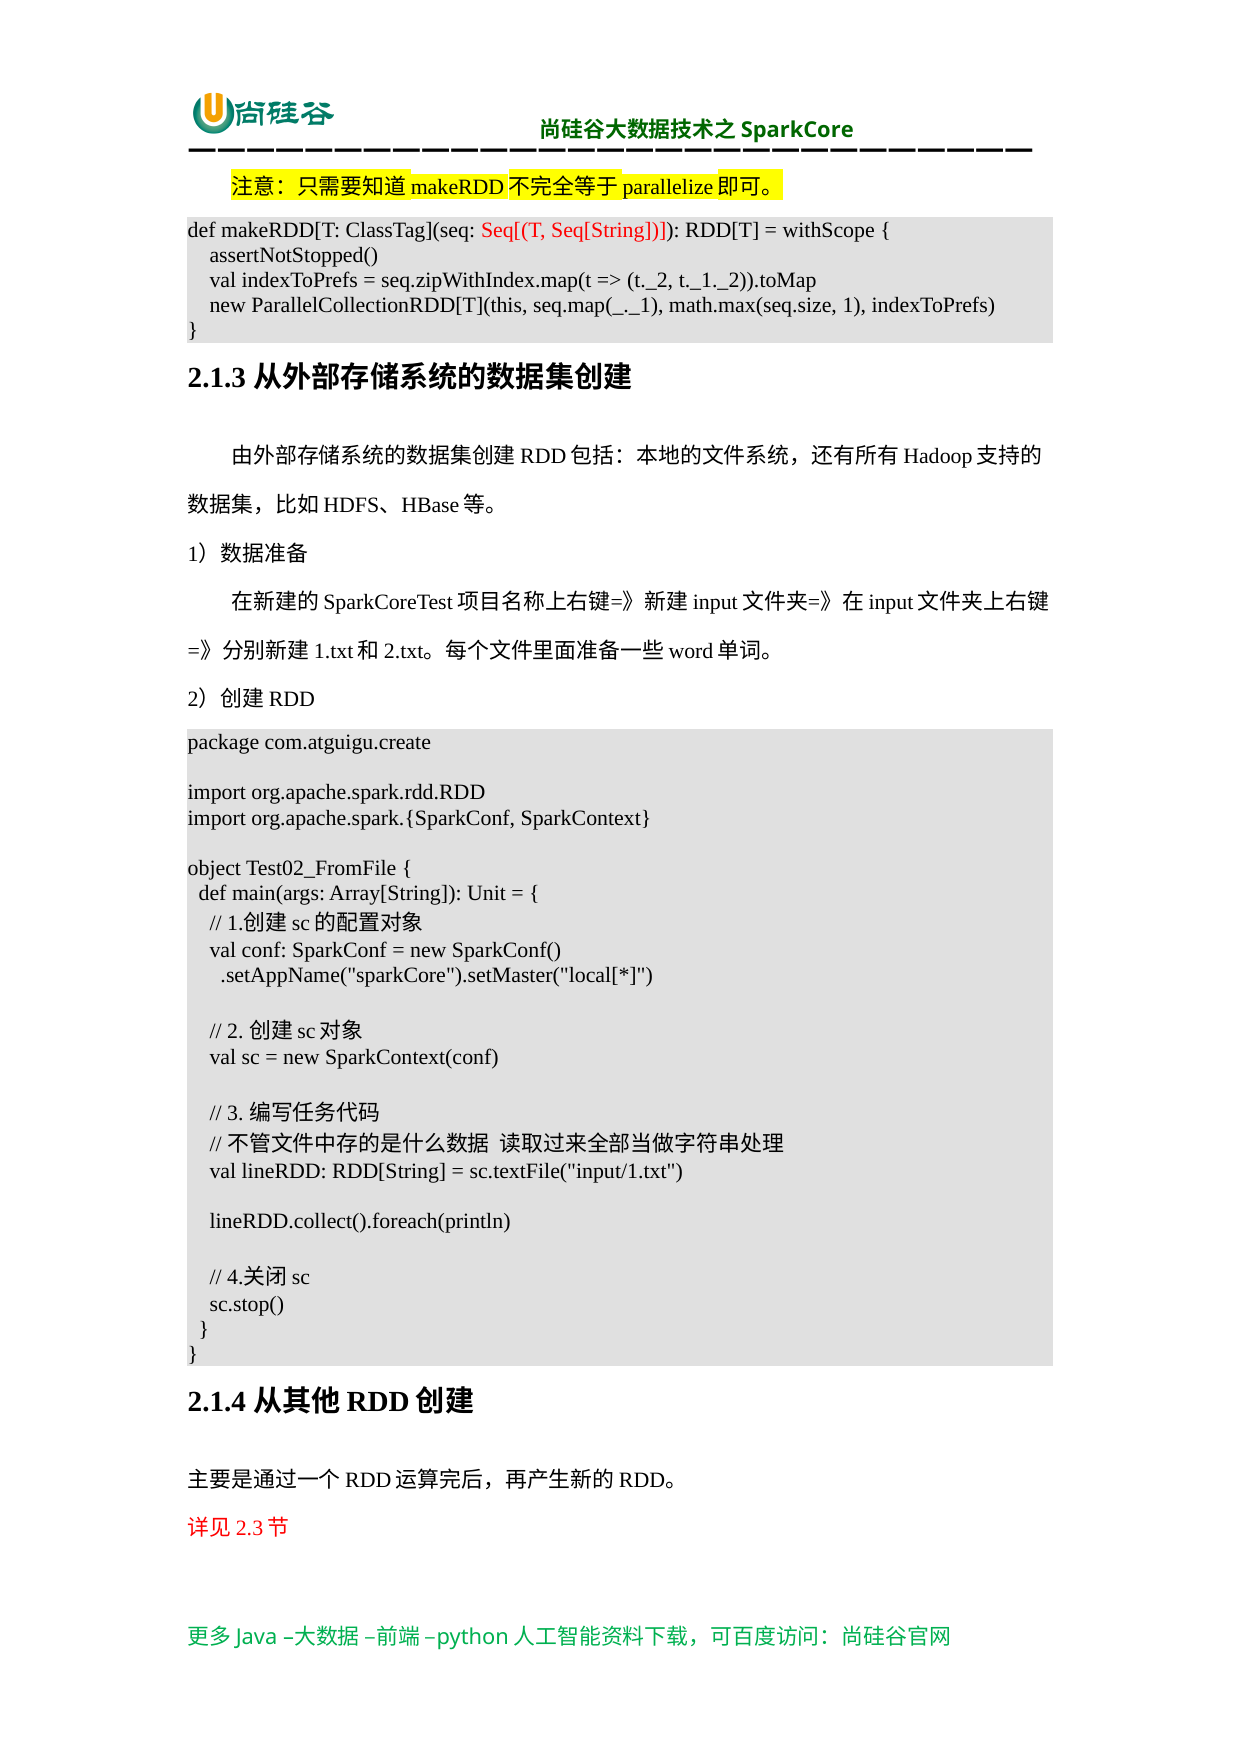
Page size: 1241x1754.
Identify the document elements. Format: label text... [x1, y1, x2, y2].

subtitle 2.1.4 从其他RDD创建 [187, 1366, 1053, 1431]
text 1）数据准备 [187, 535, 1053, 568]
text 详见2.3节 [187, 1510, 1053, 1542]
text 注意：只需要知道makeRDD不完全等于parallelize即可。 [187, 168, 1053, 201]
text val conf: SparkConf = new SparkConf() [187, 937, 1053, 962]
text import org.apache.spark.{SparkConf, SparkContext} [187, 804, 1053, 830]
text package com.atguigu.create [187, 729, 1053, 754]
text 2）创建RDD [187, 681, 1053, 713]
text // 2. 创建sc对象 [187, 1013, 1053, 1044]
text 主要是通过一个RDD运算完后，再产生新的RDD。 [187, 1462, 1053, 1494]
text // 1.创建sc的配置对象 [187, 905, 1053, 937]
text 在新建的SparkCoreTest项目名称上右键=》新建input文件夹=》在input文件夹上右键=》分别新建1.txt和2.txt。每个文件里面准备一些word单词。 [187, 583, 1053, 665]
text // 不管文件中存的是什么数据 读取过来全部当做字符串处理 [187, 1126, 1053, 1158]
text sc.stop() [187, 1291, 1053, 1316]
text def main(args: Array[String]): Unit = { [187, 880, 1053, 905]
text val lineRDD: RDD[String] = sc.textFile("input/1.txt") [187, 1158, 1053, 1183]
subtitle 2.1.3 从外部存储系统的数据集创建 [187, 343, 1053, 408]
text def makeRDD[T: ClassTag](seq: Seq[(T, Seq[String])]): RDD[T] = withScope { assertNotStopped() val indexToPrefs = seq.zipWithIndex.map(t => (t._2, t._1._2)).toMap new ParallelCollectionRDD[T](this, seq.map(_._1), math.max(seq.size, 1), indexToPrefs) } [187, 217, 1053, 343]
text // 3. 编写任务代码 [187, 1095, 1053, 1126]
text // 4.关闭sc [187, 1259, 1053, 1291]
text object Test02_FromFile { [187, 855, 1053, 880]
text } [187, 1316, 1053, 1341]
text lineRDD.collect().foreach(println) [187, 1208, 1053, 1234]
text import org.apache.spark.rdd.RDD [187, 779, 1053, 804]
text val sc = new SparkContext(conf) [187, 1044, 1053, 1069]
text .setAppName("sparkCore").setMaster("local[*]") [187, 962, 1053, 987]
text 由外部存储系统的数据集创建RDD包括：本地的文件系统，还有所有Hadoop支持的数据集，比如HDFS、HBase等。 [187, 438, 1053, 519]
text } [187, 1341, 1053, 1366]
